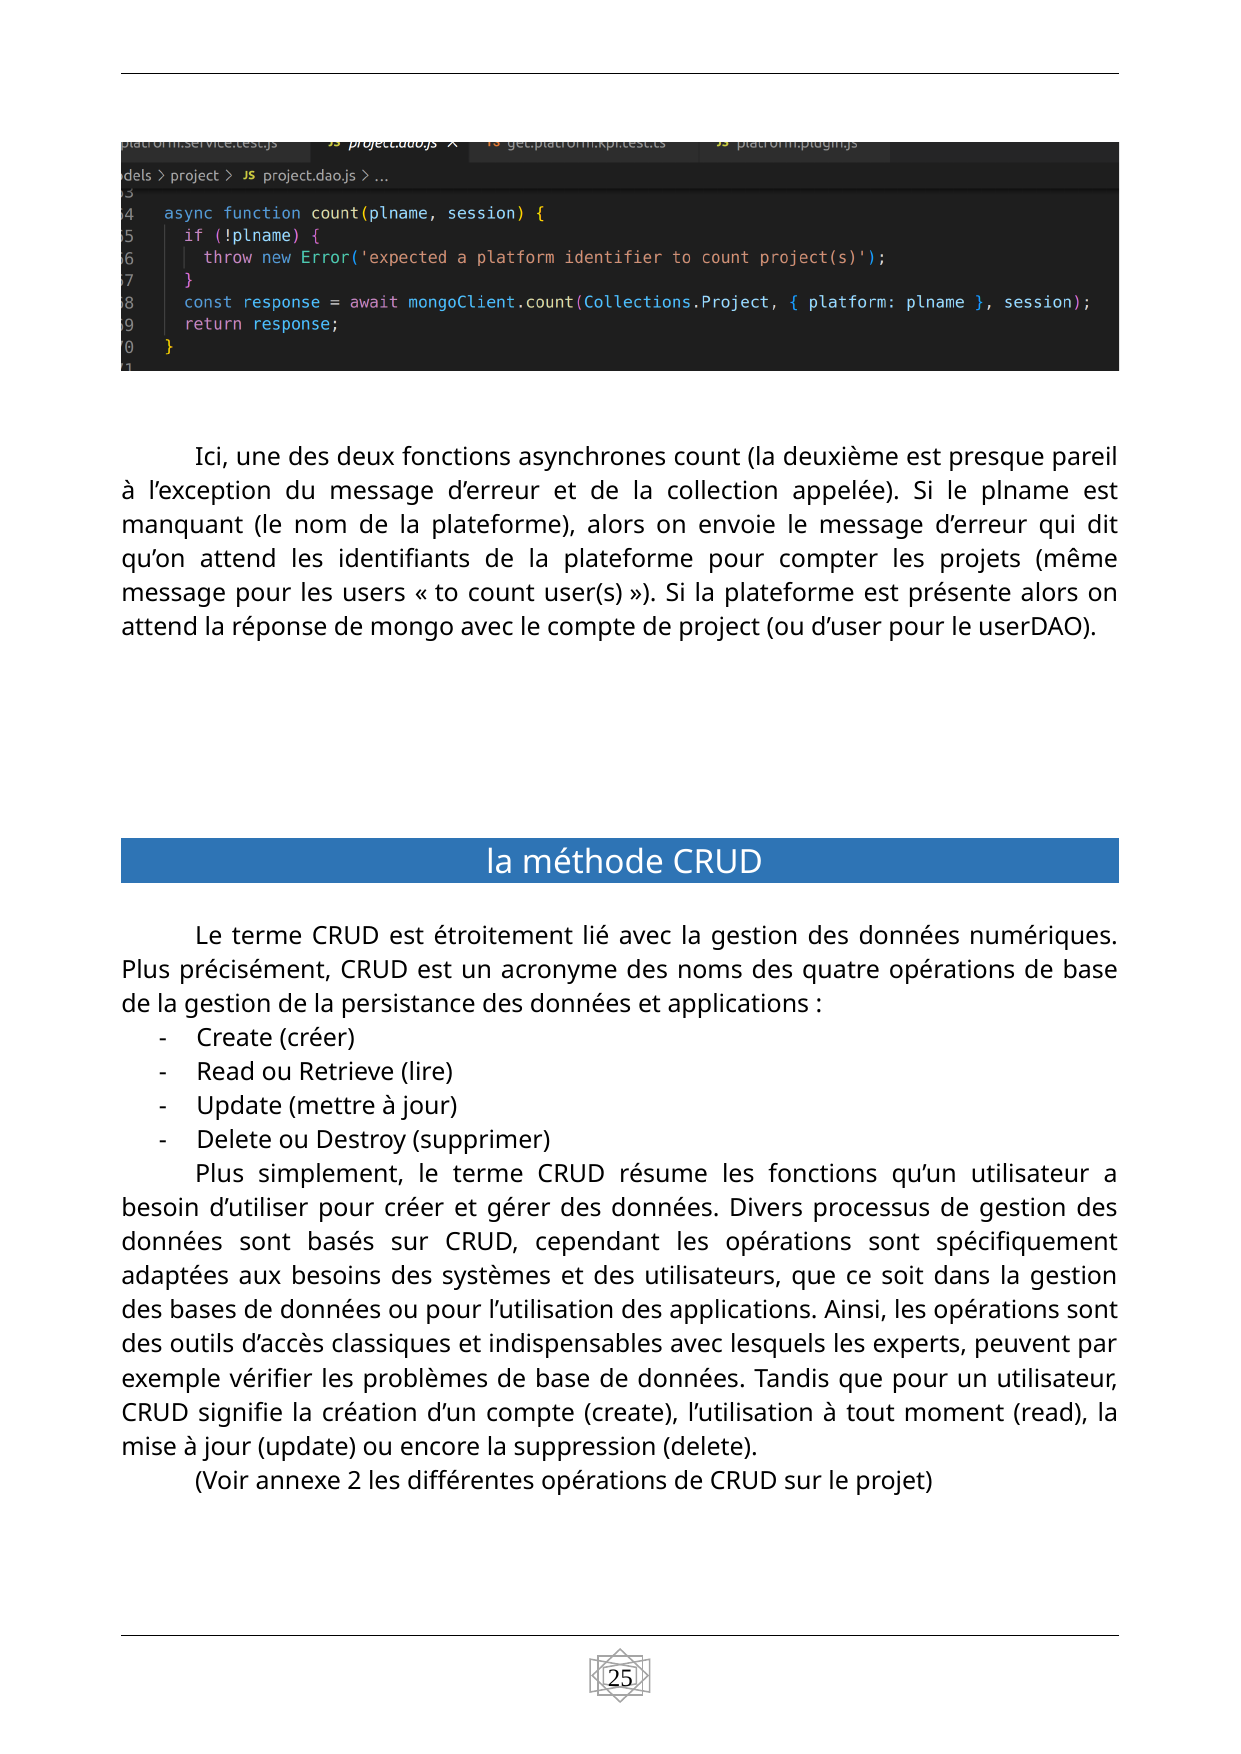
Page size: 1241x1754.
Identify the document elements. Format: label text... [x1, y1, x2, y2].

text Plus simplement, le terme CRUD résume les fonctions qu’un utilisateur a besoin d’utiliser pour créer et gérer des données. Divers processus de gestion des données sont basés sur CRUD, cependant les opérations sont spécifiquement adaptées aux besoins des systèmes et des utilisateurs, que ce soit dans la gestion des bases de données ou pour l’utilisation des applications. Ainsi, les opérations sont des outils d’accès classiques et indispensables avec lesquels les experts, peuvent par exemple vérifier les problèmes de base de données. Tandis que pour un utilisateur, CRUD signifie la création d’un compte (create), l’utilisation à tout moment (read), la mise à jour (update) ou encore la suppression (delete). [121, 1156, 1119, 1462]
text Le terme CRUD est étroitement lié avec la gestion des données numériques. Plus précisément, CRUD est un acronyme des noms des quatre opérations de base de la gestion de la persistance des données et applications : [121, 917, 1119, 1019]
list Create (créer) [158, 1019, 1119, 1054]
list Delete ou Destroy (supprimer) [158, 1122, 1119, 1156]
list Read ou Retrieve (lire) [158, 1054, 1119, 1088]
subtitle la méthode CRUD [121, 838, 1119, 883]
text Ici, une des deux fonctions asynchrones count (la deuxième est presque pareil à l’exception du message d’erreur et de la collection appelée). Si le plname est manquant (le nom de la plateforme), alors on envoie le message d’erreur qui dit qu’on attend les identifiants de la plateforme pour compter les projets (même message pour les users « to count user(s) »). Si la plateforme est présente alors on attend la réponse de mongo avec le compte de project (ou d’user pour le userDAO). [121, 438, 1119, 643]
list Update (mettre à jour) [158, 1088, 1119, 1122]
picture [121, 142, 1120, 371]
text (Voir annexe 2 les différentes opérations de CRUD sur le projet) [121, 1462, 1119, 1496]
